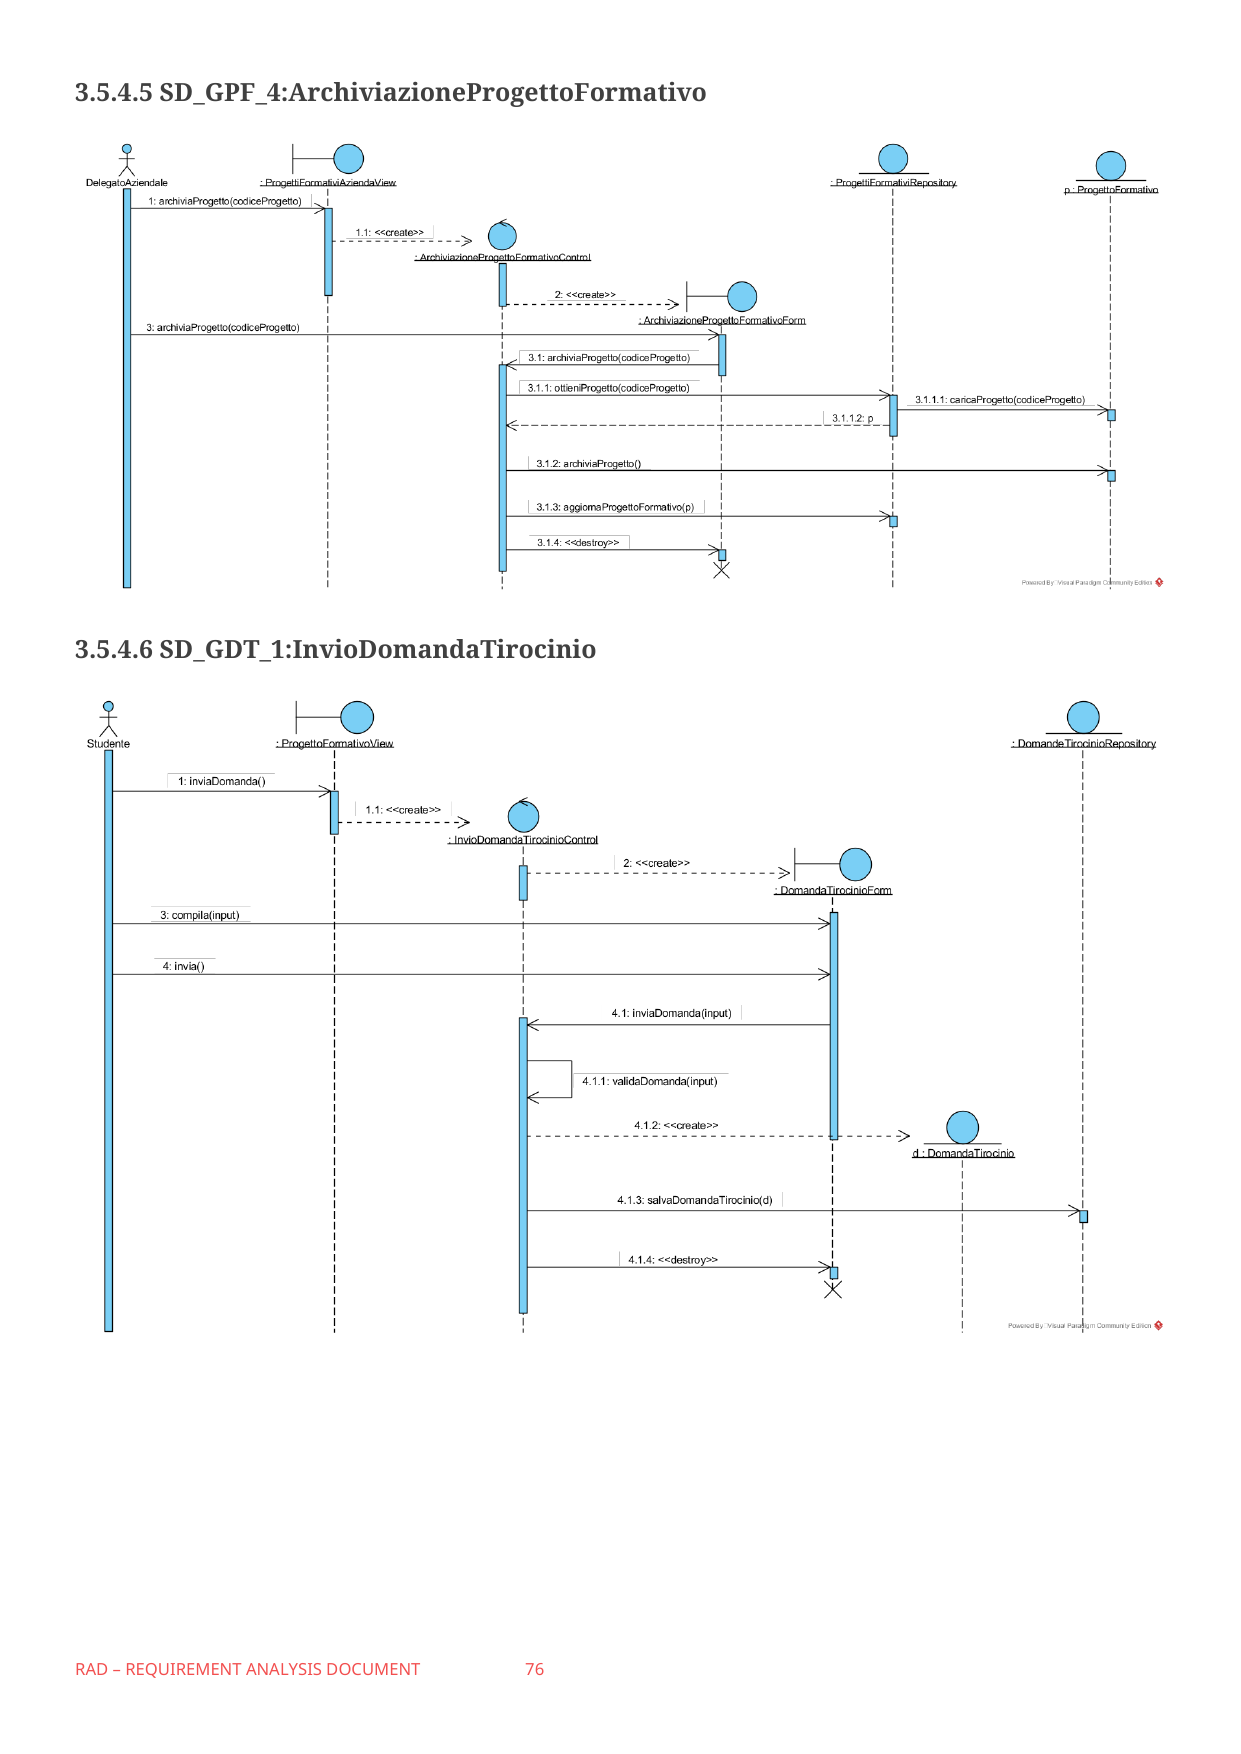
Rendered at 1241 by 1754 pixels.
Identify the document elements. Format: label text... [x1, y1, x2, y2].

subtitle 3.5.4.5 SD_GPF_4:ArchiviazioneProgettoFormativo [75, 75, 1165, 109]
picture [75, 142, 1166, 592]
picture [75, 699, 1166, 1336]
subtitle 3.5.4.6 SD_GDT_1:InvioDomandaTirocinio [75, 632, 1165, 666]
